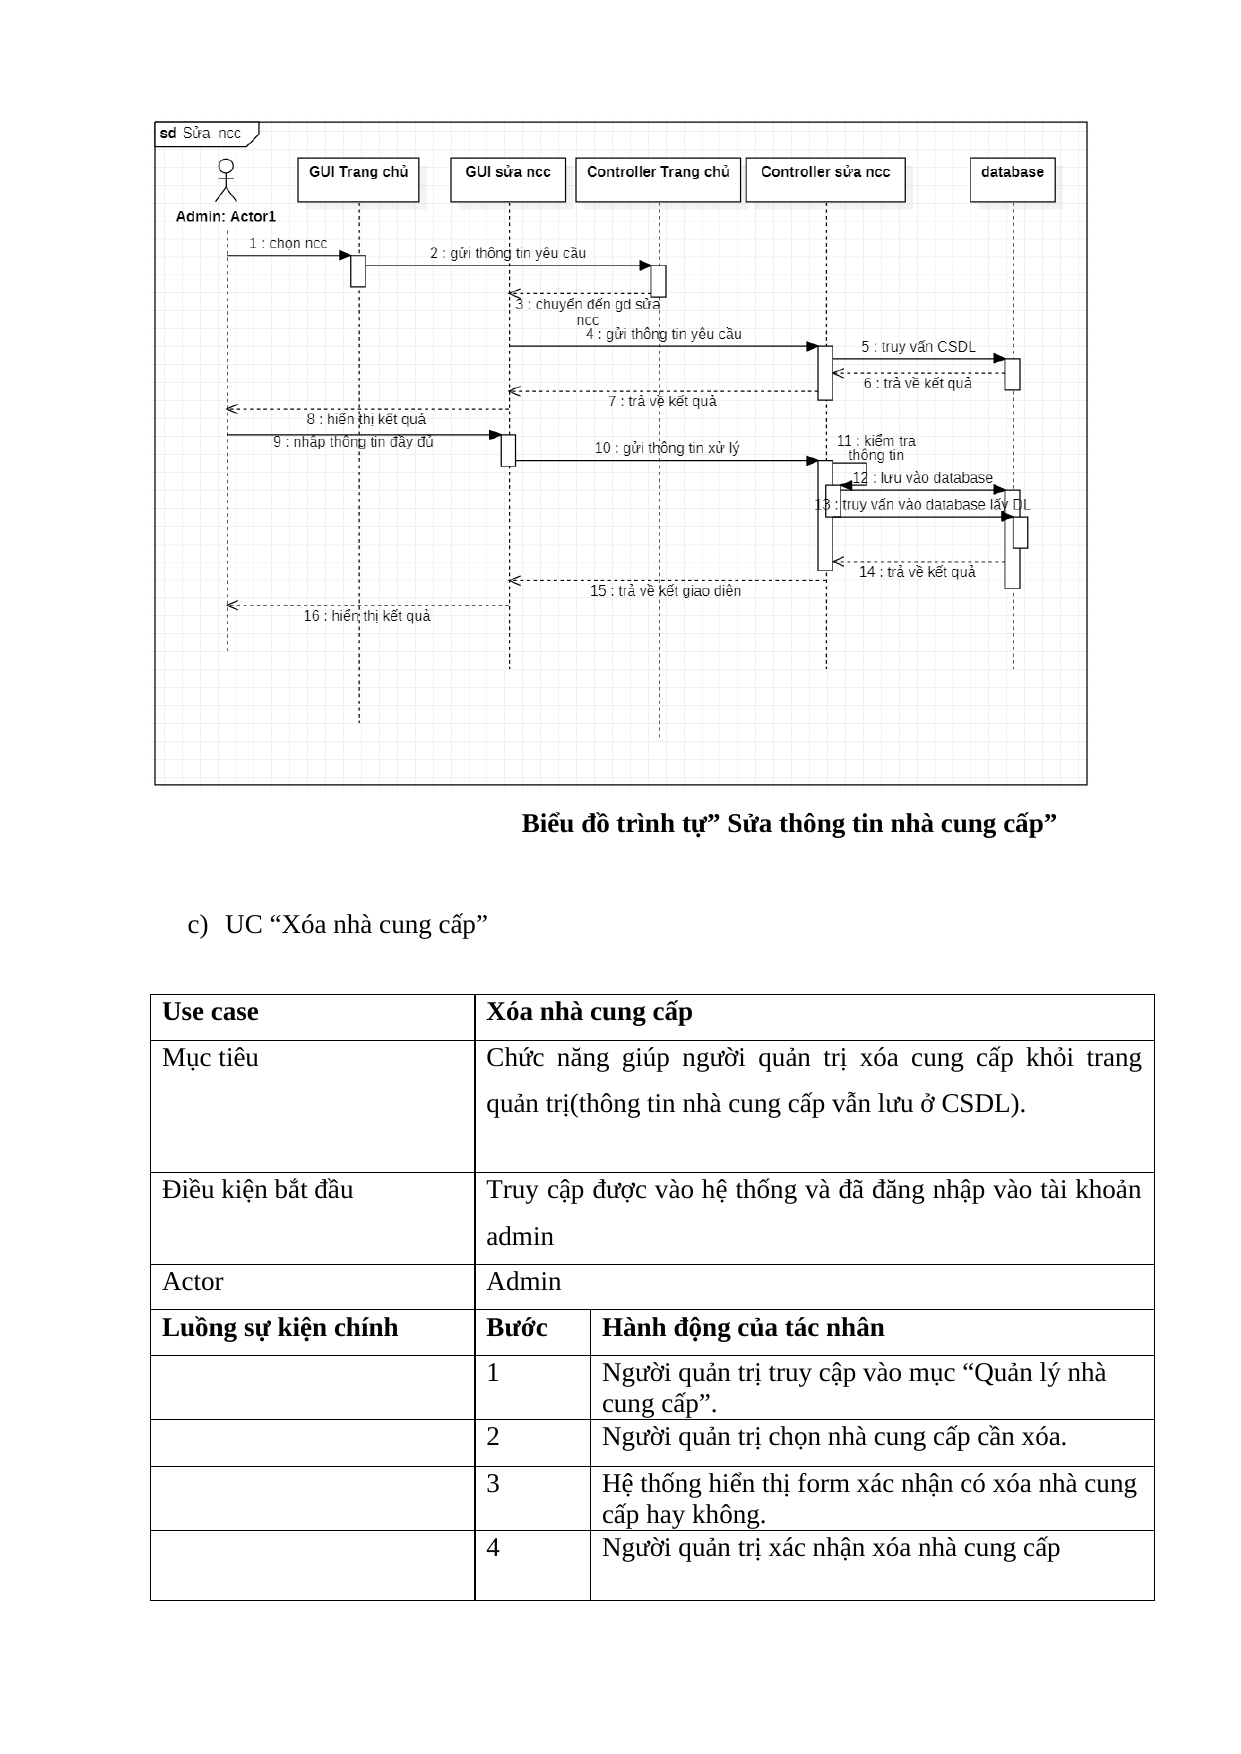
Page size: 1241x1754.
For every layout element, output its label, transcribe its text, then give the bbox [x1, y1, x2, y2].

table_cell [151, 1467, 474, 1529]
table_cell Actor [151, 1265, 474, 1309]
table_cell Chức năng giúp người quản trị xóa cung cấp khỏi trang quản trị(thông tin nhà cung cấp vẫn lưu ở CSDL). [476, 1041, 1154, 1172]
table_header Use case [151, 995, 474, 1040]
table_cell Điều kiện bắt đầu [151, 1173, 474, 1264]
table_cell 1 [476, 1356, 590, 1418]
table_cell Bước [476, 1310, 590, 1355]
table_header Xóa nhà cung cấp [476, 995, 1154, 1040]
table_cell [151, 1531, 474, 1600]
table_cell [151, 1420, 474, 1466]
table_cell Luồng sự kiện chính [151, 1310, 474, 1355]
table_cell 4 [476, 1531, 590, 1600]
table_cell Admin [476, 1265, 1154, 1309]
table_cell Người quản trị truy cập vào mục “Quản lý nhà cung cấp”. [591, 1356, 1154, 1418]
table_cell 2 [476, 1420, 590, 1466]
table_cell Mục tiêu [151, 1041, 474, 1172]
table_cell [151, 1356, 474, 1418]
list UC “Xóa nhà cung cấp” [187, 908, 1080, 939]
table_cell Người quản trị chọn nhà cung cấp cần xóa. [591, 1420, 1154, 1466]
text Biểu đồ trình tự” Sửa thông tin nhà cung cấp” [150, 808, 1080, 839]
table_cell Người quản trị xác nhận xóa nhà cung cấp [591, 1531, 1154, 1600]
table_cell Hành động của tác nhân [591, 1310, 1154, 1355]
table_cell 3 [476, 1467, 590, 1529]
table_cell Hệ thống hiển thị form xác nhận có xóa nhà cung cấp hay không. [591, 1467, 1154, 1529]
picture [150, 118, 1091, 789]
table_cell Truy cập được vào hệ thống và đã đăng nhập vào tài khoản admin [476, 1173, 1154, 1264]
